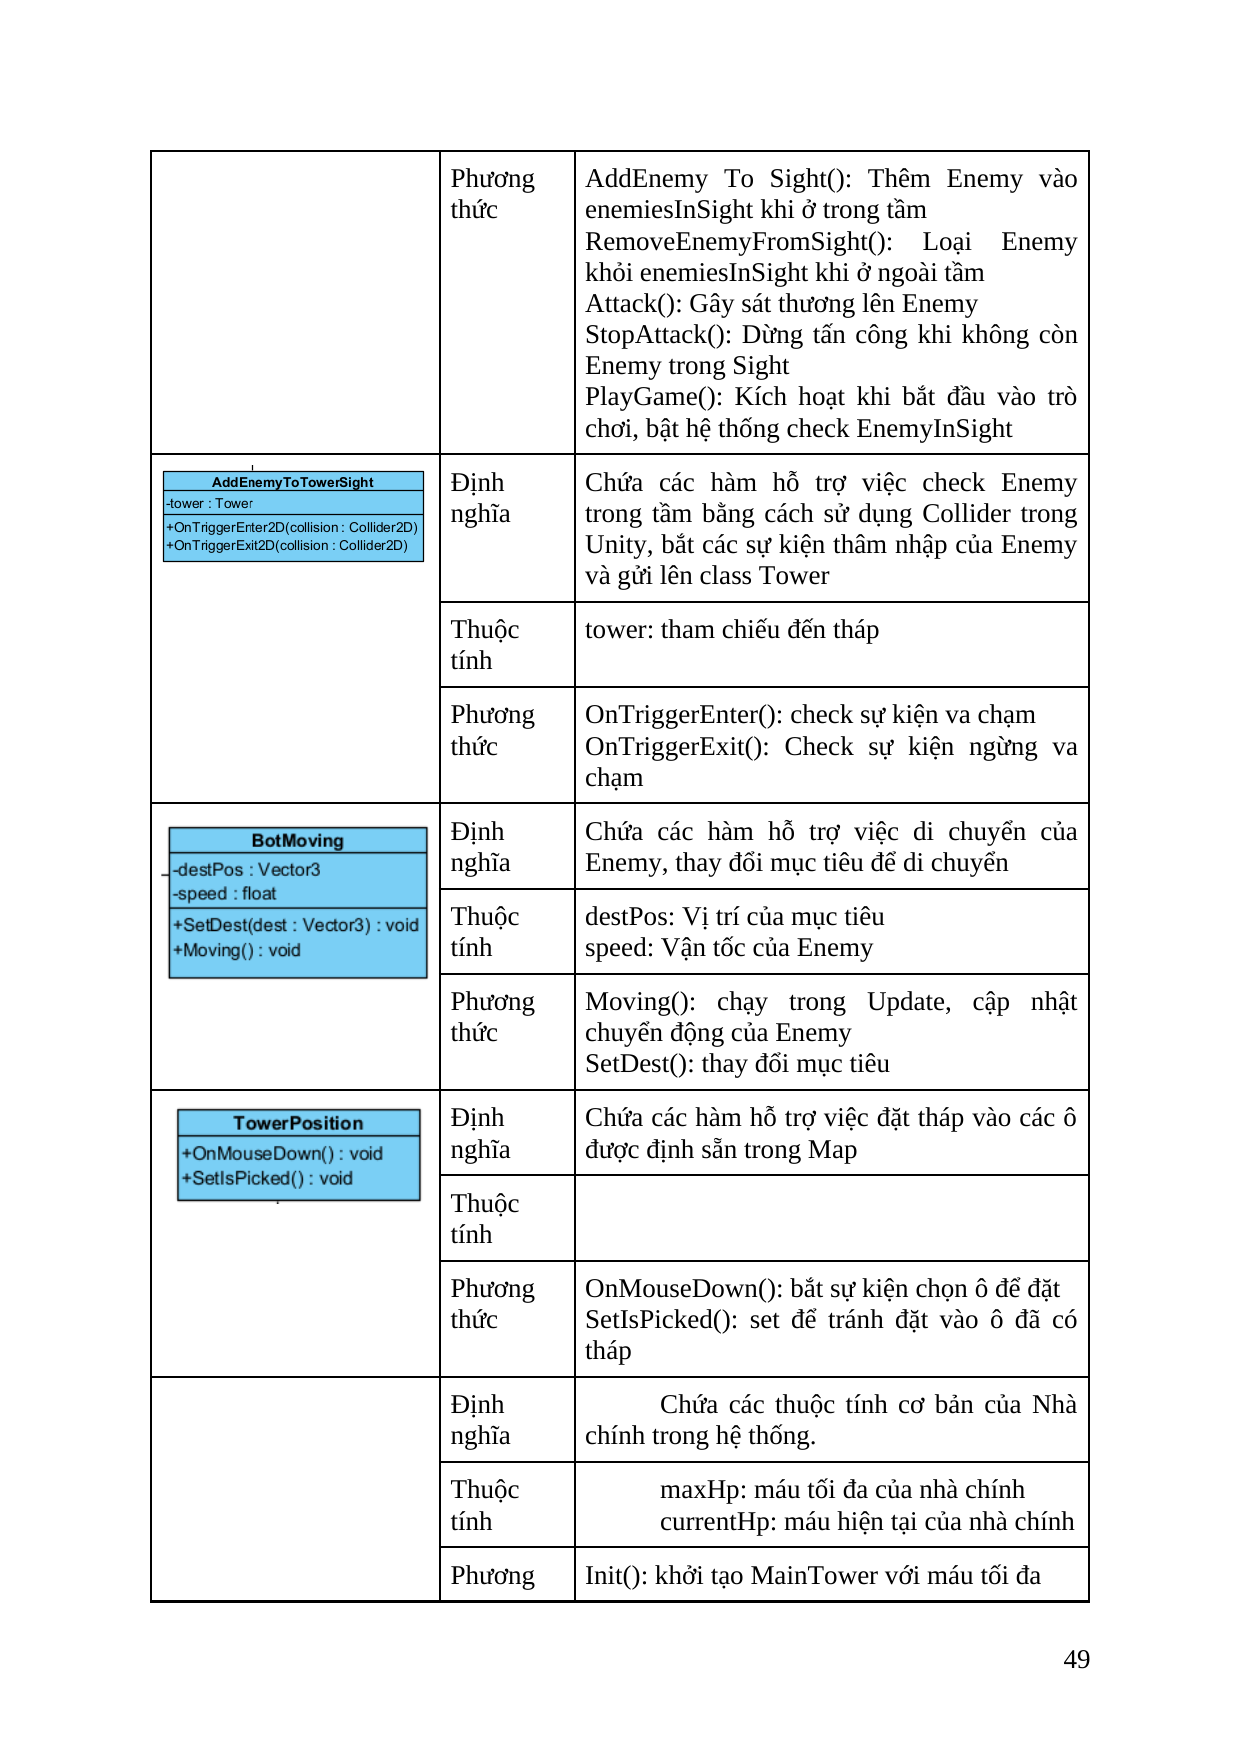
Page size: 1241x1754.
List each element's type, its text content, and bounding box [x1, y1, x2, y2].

table_cell Định nghĩa [441, 1091, 574, 1174]
table_cell Moving(): chạy trong Update, cập nhật chuyển động của Enemy SetDest(): thay đổi mục tiêu [576, 975, 1088, 1089]
table_cell Phương thức [441, 1262, 574, 1376]
table_cell Phương thức [441, 975, 574, 1089]
table_cell Thuộc tính [441, 1463, 574, 1546]
table_cell [152, 455, 439, 802]
table_cell Chứa các hàm hỗ trợ việc di chuyển của Enemy, thay đổi mục tiêu để di chuyển [576, 804, 1088, 887]
table_cell Thuộc tính [441, 890, 574, 973]
table_cell tower: tham chiếu đến tháp [576, 603, 1088, 686]
table_cell Chứa các thuộc tính cơ bản của Nhà chính trong hệ thống. [576, 1378, 1088, 1461]
table_cell Định nghĩa [441, 1378, 574, 1461]
table_cell OnTriggerEnter(): check sự kiện va chạm OnTriggerExit(): Check sự kiện ngừng va chạm [576, 688, 1088, 802]
table_cell [152, 1378, 439, 1600]
table_cell AddEnemy To Sight(): Thêm Enemy vào enemiesInSight khi ở trong tầm RemoveEnemyFromSight(): Loại Enemy khỏi enemiesInSight khi ở ngoài tầm Attack(): Gây sát thương lên Enemy StopAttack(): Dừng tấn công khi không còn Enemy trong Sight PlayGame(): Kích hoạt khi bắt đầu vào trò chơi, bật hệ thống check EnemyInSight [576, 152, 1088, 453]
table_cell [152, 1091, 439, 1376]
table_cell OnMouseDown(): bắt sự kiện chọn ô để đặt SetIsPicked(): set để tránh đặt vào ô đã có tháp [576, 1262, 1088, 1376]
table_cell Chứa các hàm hỗ trợ việc check Enemy trong tầm bằng cách sử dụng Collider trong Unity, bắt các sự kiện thâm nhập của Enemy và gửi lên class Tower [576, 455, 1088, 601]
table_cell Thuộc tính [441, 603, 574, 686]
table_cell Phương thức [441, 152, 574, 453]
table_cell Thuộc tính [441, 1176, 574, 1259]
table_cell maxHp: máu tối đa của nhà chính currentHp: máu hiện tại của nhà chính [576, 1463, 1088, 1546]
table_cell Phương thức [441, 1548, 574, 1600]
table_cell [576, 1548, 1088, 1600]
picture [161, 814, 429, 988]
table_cell [576, 1176, 1088, 1259]
table_cell Định nghĩa [441, 455, 574, 601]
picture [161, 465, 429, 564]
table_cell Định nghĩa [441, 804, 574, 887]
table_cell [152, 804, 439, 1089]
picture [161, 1101, 429, 1204]
table_cell Chứa các hàm hỗ trợ việc đặt tháp vào các ô được định sẵn trong Map [576, 1091, 1088, 1174]
table_cell Phương thức [441, 688, 574, 802]
table_cell destPos: Vị trí của mục tiêu speed: Vận tốc của Enemy [576, 890, 1088, 973]
